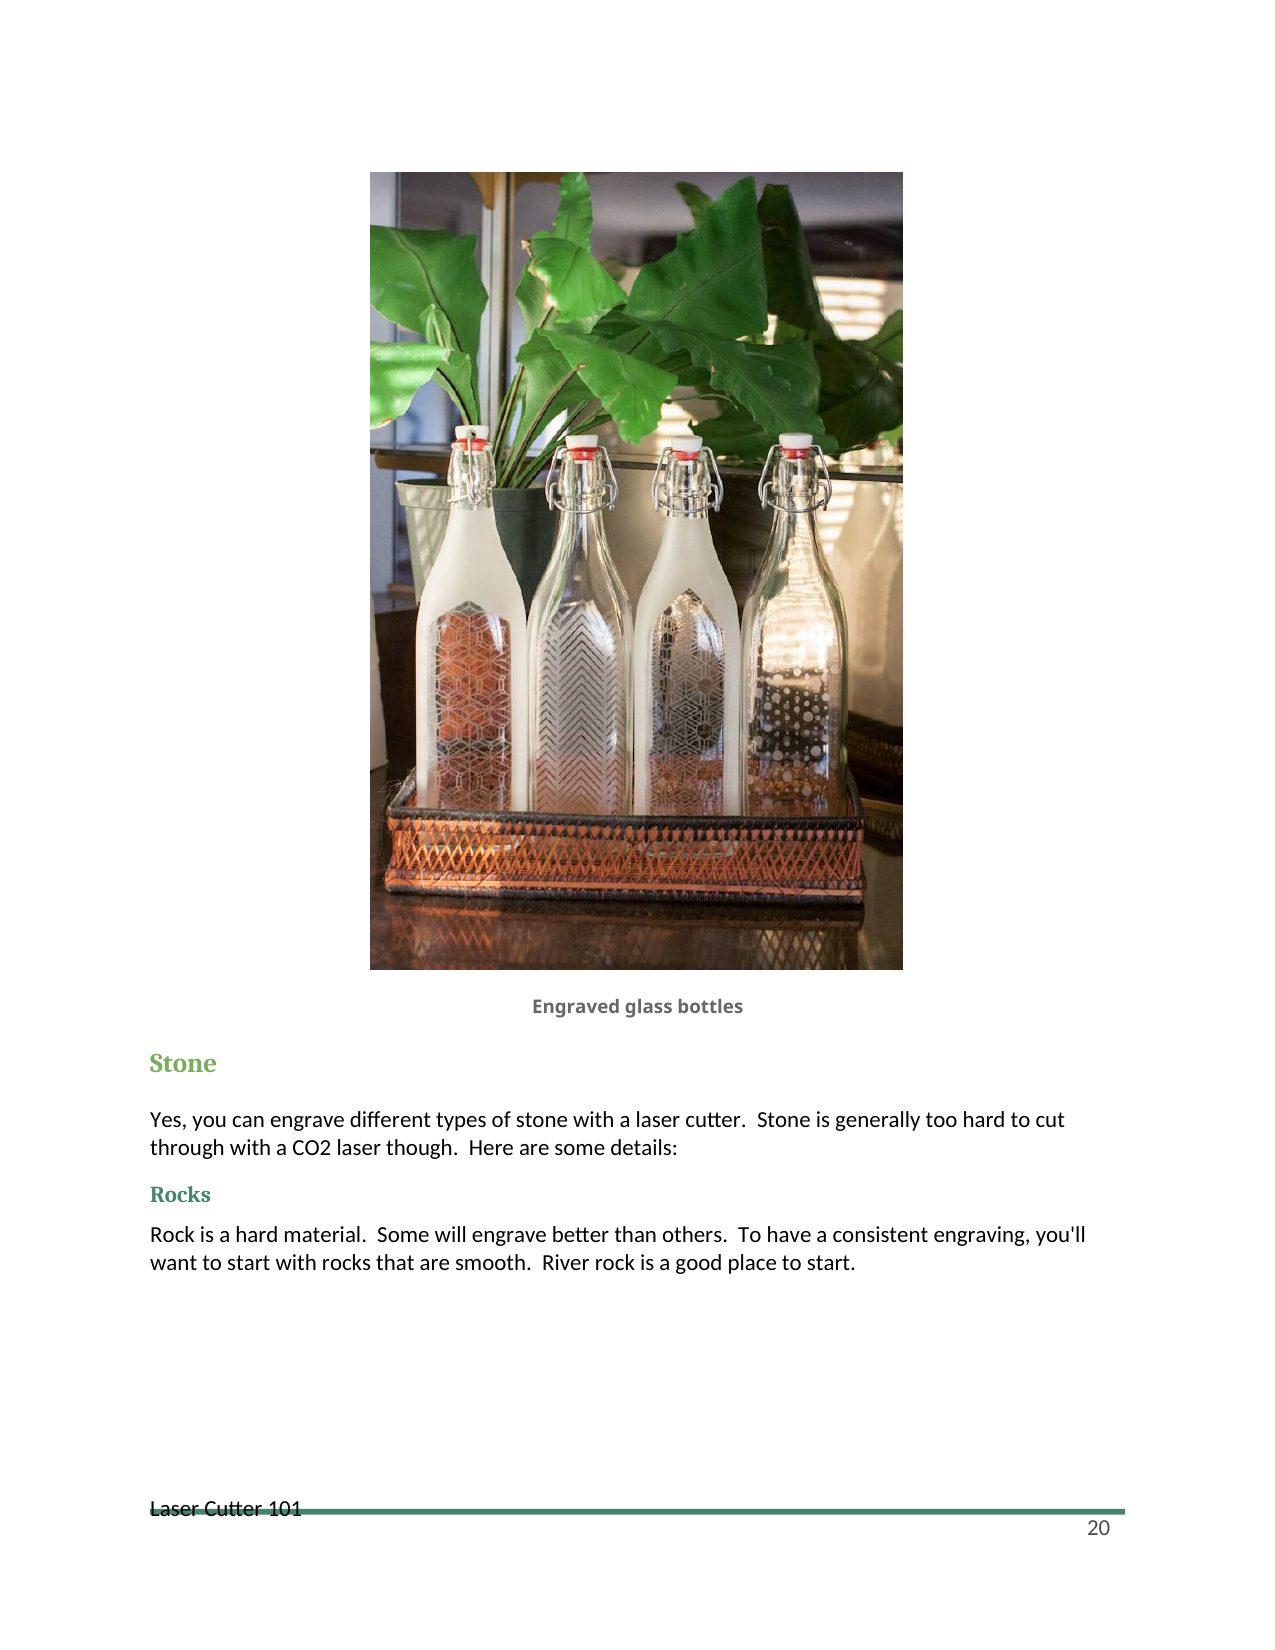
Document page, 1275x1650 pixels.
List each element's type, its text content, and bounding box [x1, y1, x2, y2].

subtitle Stone [150, 1048, 1125, 1080]
text Yes, you can engrave different types of stone with a laser cutter. Stone is generally too hard to cut through with a CO2 laser though. Here are some details: [150, 1105, 1125, 1161]
picture [370, 172, 903, 970]
text Engraved glass bottles [150, 994, 1125, 1019]
text Rock is a hard material. Some will engrave better than others. To have a consistent engraving, you'll want to start with rocks that are smooth. River rock is a good place to start. [150, 1220, 1125, 1276]
subtitle Rocks [150, 1182, 1125, 1208]
